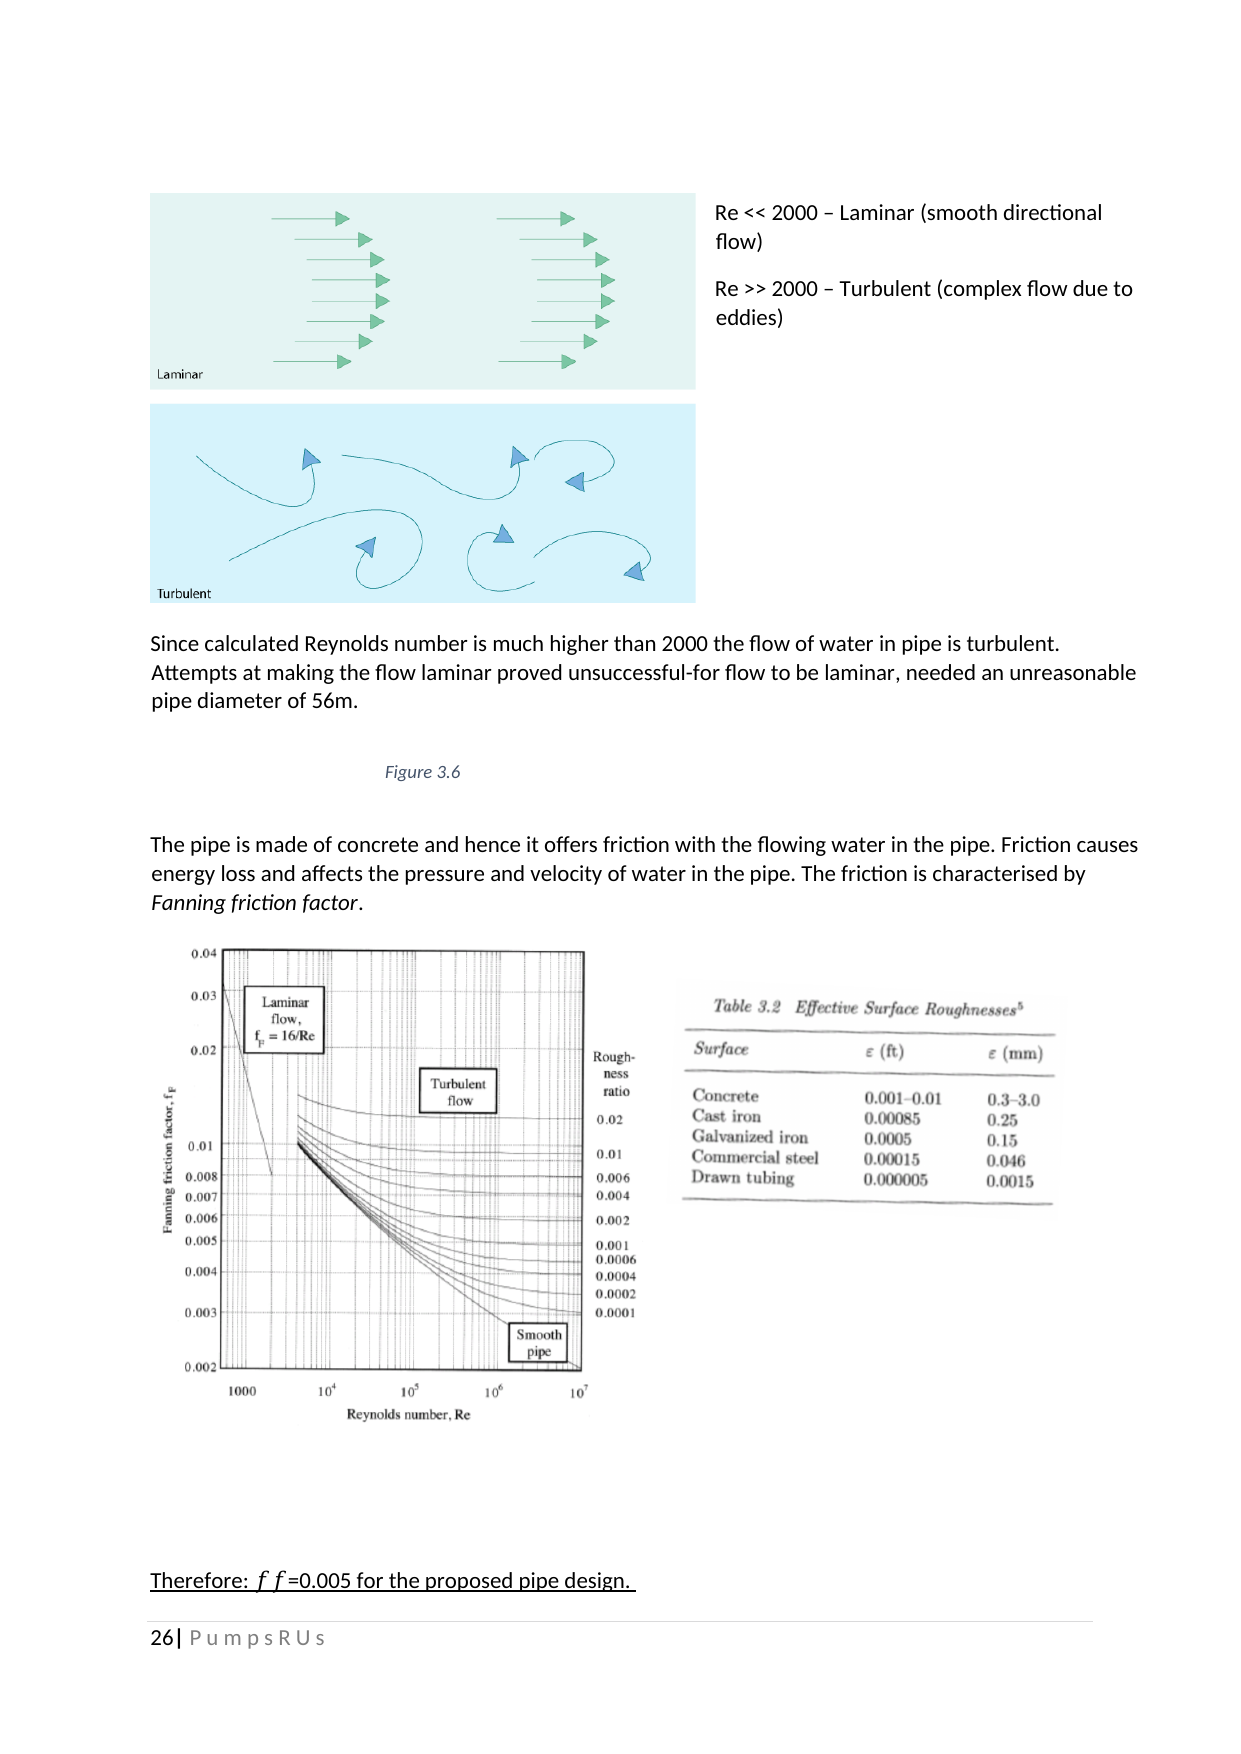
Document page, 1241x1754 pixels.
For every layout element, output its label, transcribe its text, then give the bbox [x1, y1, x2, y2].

picture [667, 979, 1067, 1220]
text Re >> 2000 – Turbulent (complex flow due to eddies) [696, 274, 1142, 331]
text Figure 3.6 [385, 761, 1142, 783]
text Since calculated Reynolds number is much higher than 2000 the flow of water in pipe is turbulent. Attempts at making the flow laminar proved unsuccessful-for flow to be laminar, needed an unreasonable pipe diameter of 56m. [150, 629, 1142, 714]
text Therefore: 𝑓𝑓=0.005 for the proposed pipe design. [150, 1566, 1142, 1594]
text Re << 2000 – Laminar (smooth directional flow) [696, 198, 1142, 255]
picture [150, 934, 647, 1426]
picture [150, 193, 696, 603]
text The pipe is made of concrete and hence it offers friction with the flowing water in the pipe. Friction causes energy loss and affects the pressure and velocity of water in the pipe. The friction is characterised by Fanning friction factor. [150, 830, 1142, 916]
